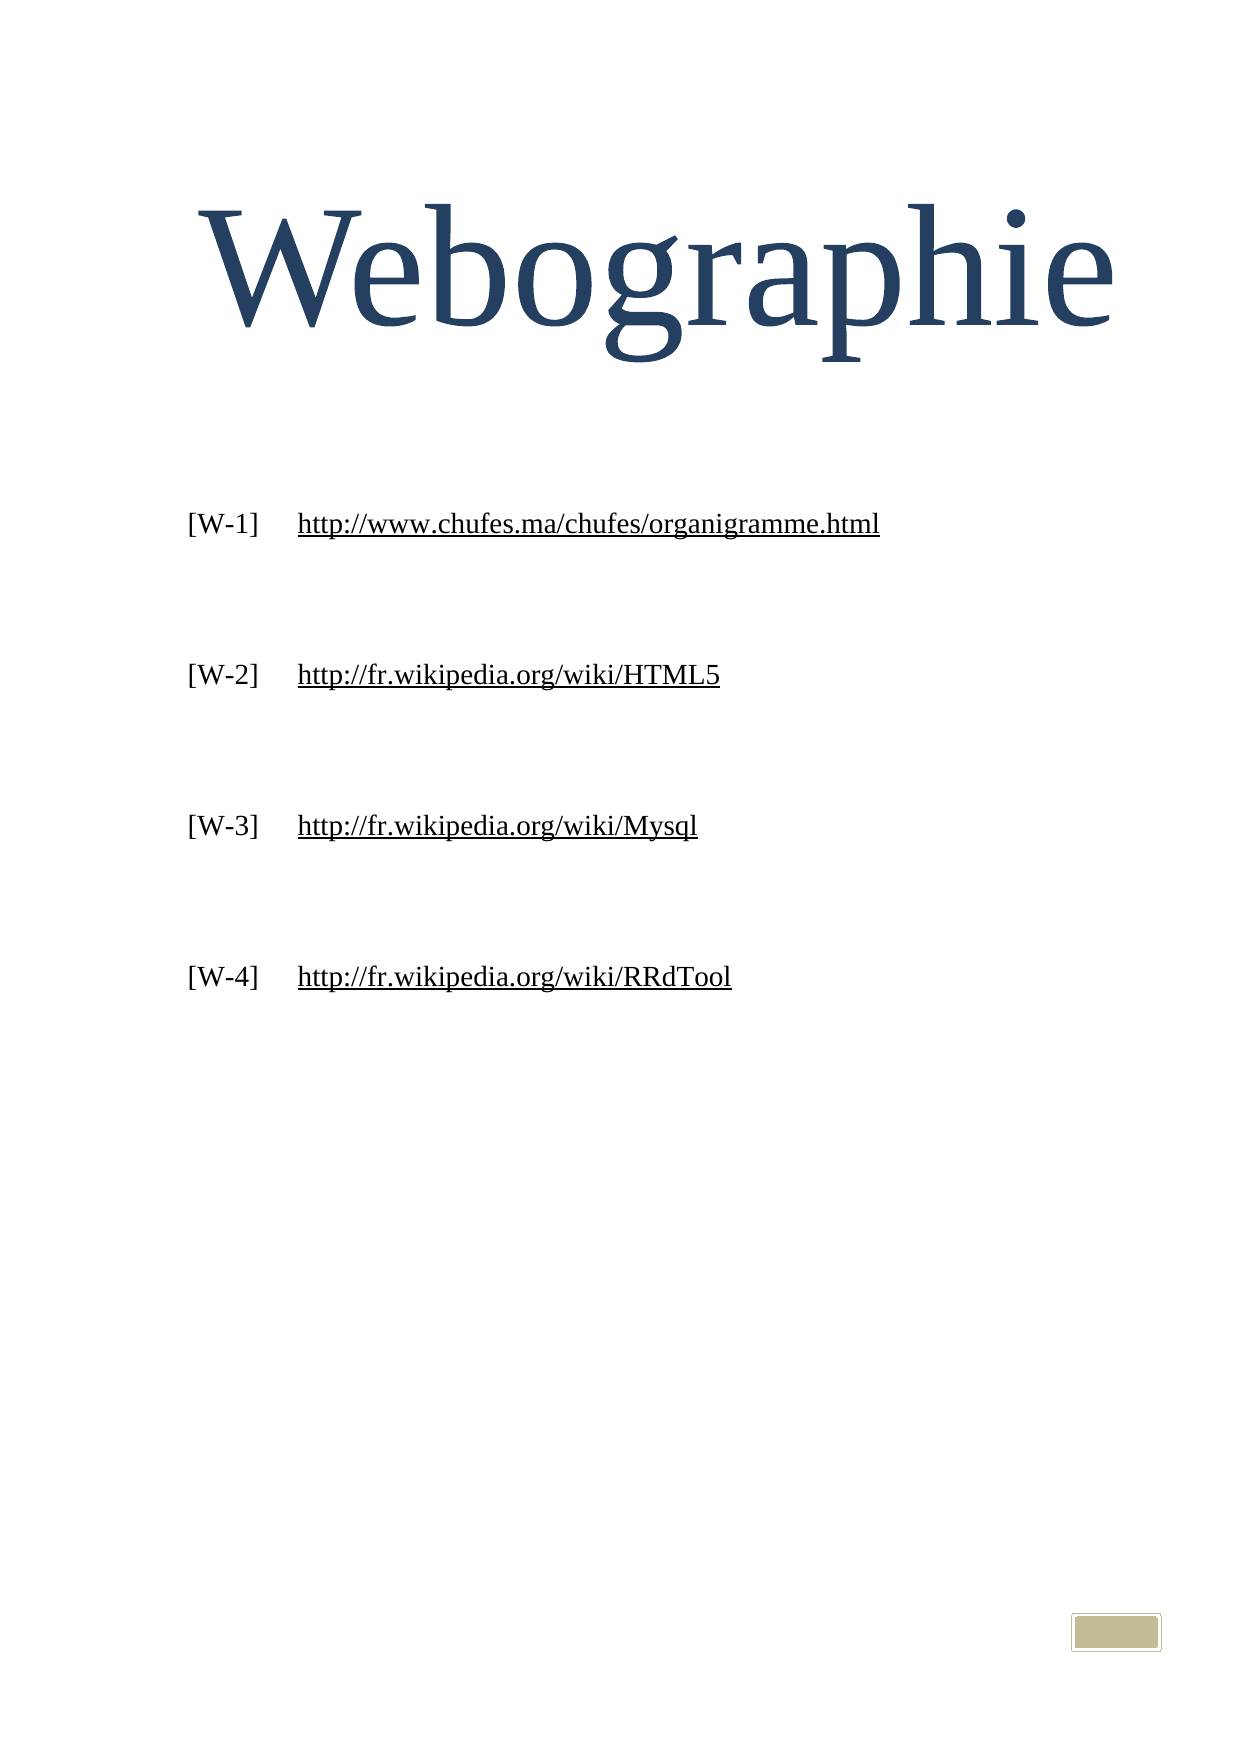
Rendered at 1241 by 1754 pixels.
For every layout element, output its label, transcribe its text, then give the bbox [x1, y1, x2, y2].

list http://fr.wikipedia.org/wiki/HTML5 [187, 657, 1090, 691]
list http://fr.wikipedia.org/wiki/RRdTool [187, 959, 1090, 992]
list http://fr.wikipedia.org/wiki/Mysql [187, 808, 1090, 841]
list http://www.chufes.ma/chufes/organigramme.html [187, 506, 1090, 539]
